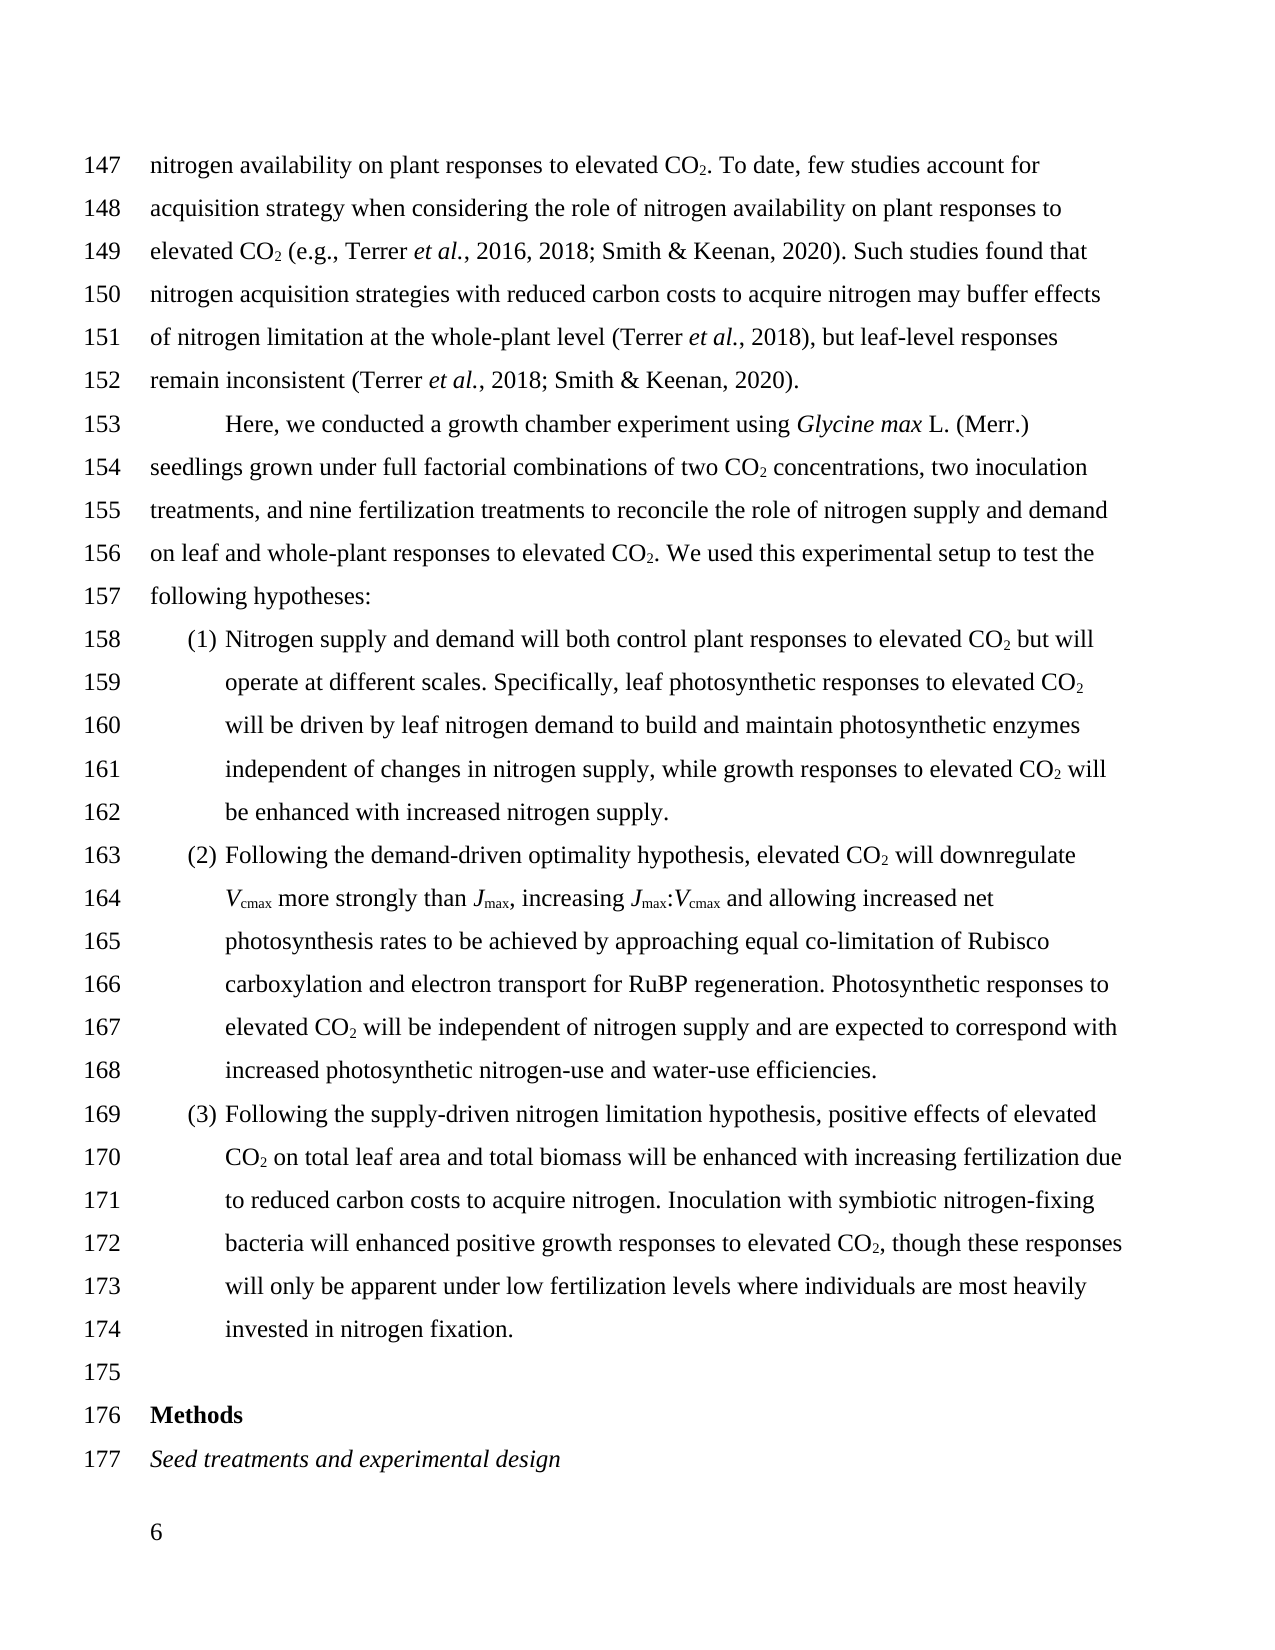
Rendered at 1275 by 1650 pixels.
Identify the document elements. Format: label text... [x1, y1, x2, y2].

text Seed treatments and experimental design [150, 1444, 1125, 1472]
list Following the supply-driven nitrogen limitation hypothesis, positive effects of elevated CO2 on total leaf area and total biomass will be enhanced with increasing fertilization due to reduced carbon costs to acquire nitrogen. Inoculation with symbiotic nitrogen-fixing bacteria will enhanced positive growth responses to elevated CO2, though these responses will only be apparent under low fertilization levels where individuals are most heavily invested in nitrogen fixation. [187, 1099, 1125, 1343]
list Following the demand-driven optimality hypothesis, elevated CO2 will downregulate Vcmax more strongly than Jmax, increasing Jmax:Vcmax and allowing increased net photosynthesis rates to be achieved by approaching equal co-limitation of Rubisco carboxylation and electron transport for RuBP regeneration. Photosynthetic responses to elevated CO2 will be independent of nitrogen supply and are expected to correspond with increased photosynthetic nitrogen-use and water-use efficiencies. [187, 840, 1125, 1084]
text Methods [150, 1401, 1125, 1429]
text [150, 150, 1125, 394]
text Here, we conducted a growth chamber experiment using Glycine max L. (Merr.) seedlings grown under full factorial combinations of two CO2 concentrations, two inoculation treatments, and nine fertilization treatments to reconcile the role of nitrogen supply and demand on leaf and whole-plant responses to elevated CO2. We used this experimental setup to test the following hypotheses: [150, 409, 1125, 610]
list Nitrogen supply and demand will both control plant responses to elevated CO2 but will operate at different scales. Specifically, leaf photosynthetic responses to elevated CO2 will be driven by leaf nitrogen demand to build and maintain photosynthetic enzymes independent of changes in nitrogen supply, while growth responses to elevated CO2 will be enhanced with increased nitrogen supply. [187, 624, 1125, 826]
